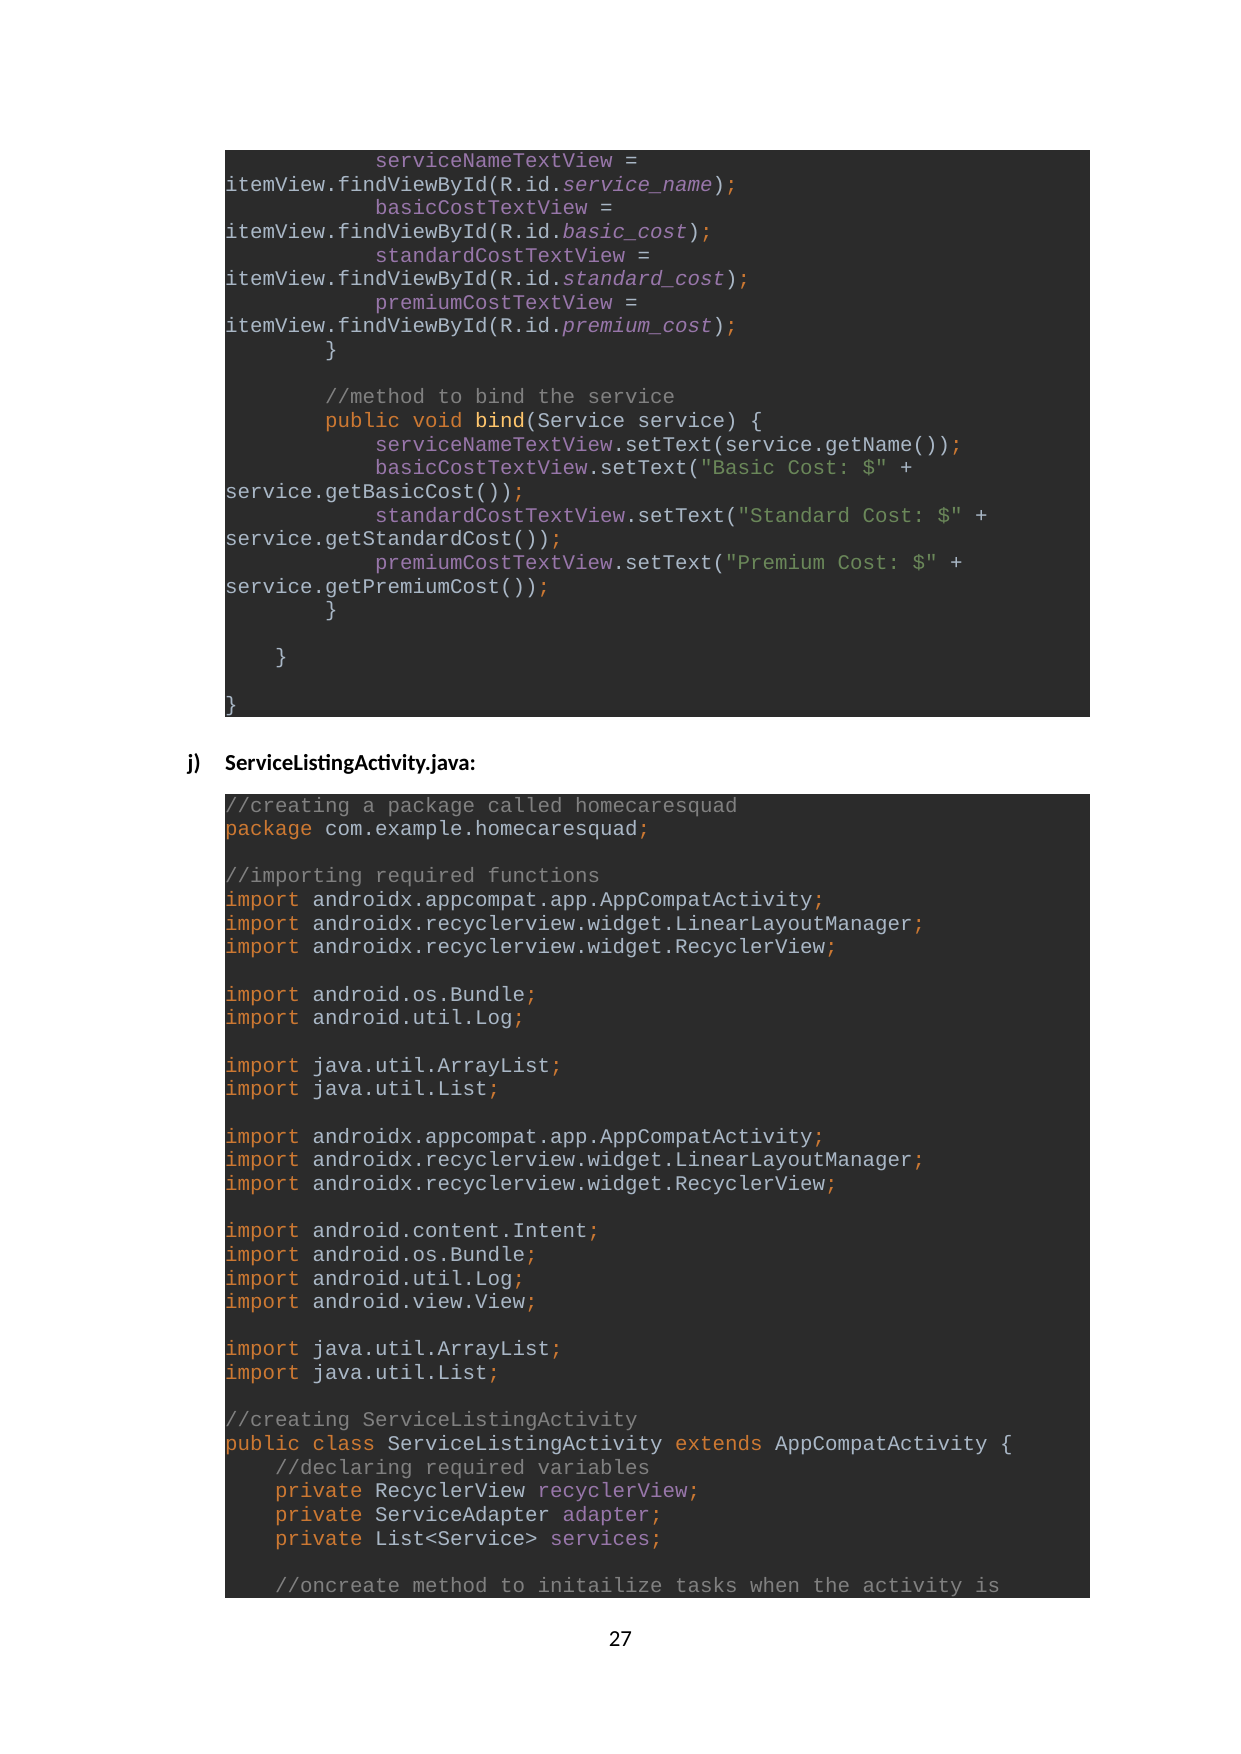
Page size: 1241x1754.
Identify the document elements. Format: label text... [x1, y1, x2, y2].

list ServiceListingActivity.java: [187, 748, 1090, 776]
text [225, 150, 1090, 717]
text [225, 794, 1090, 1598]
